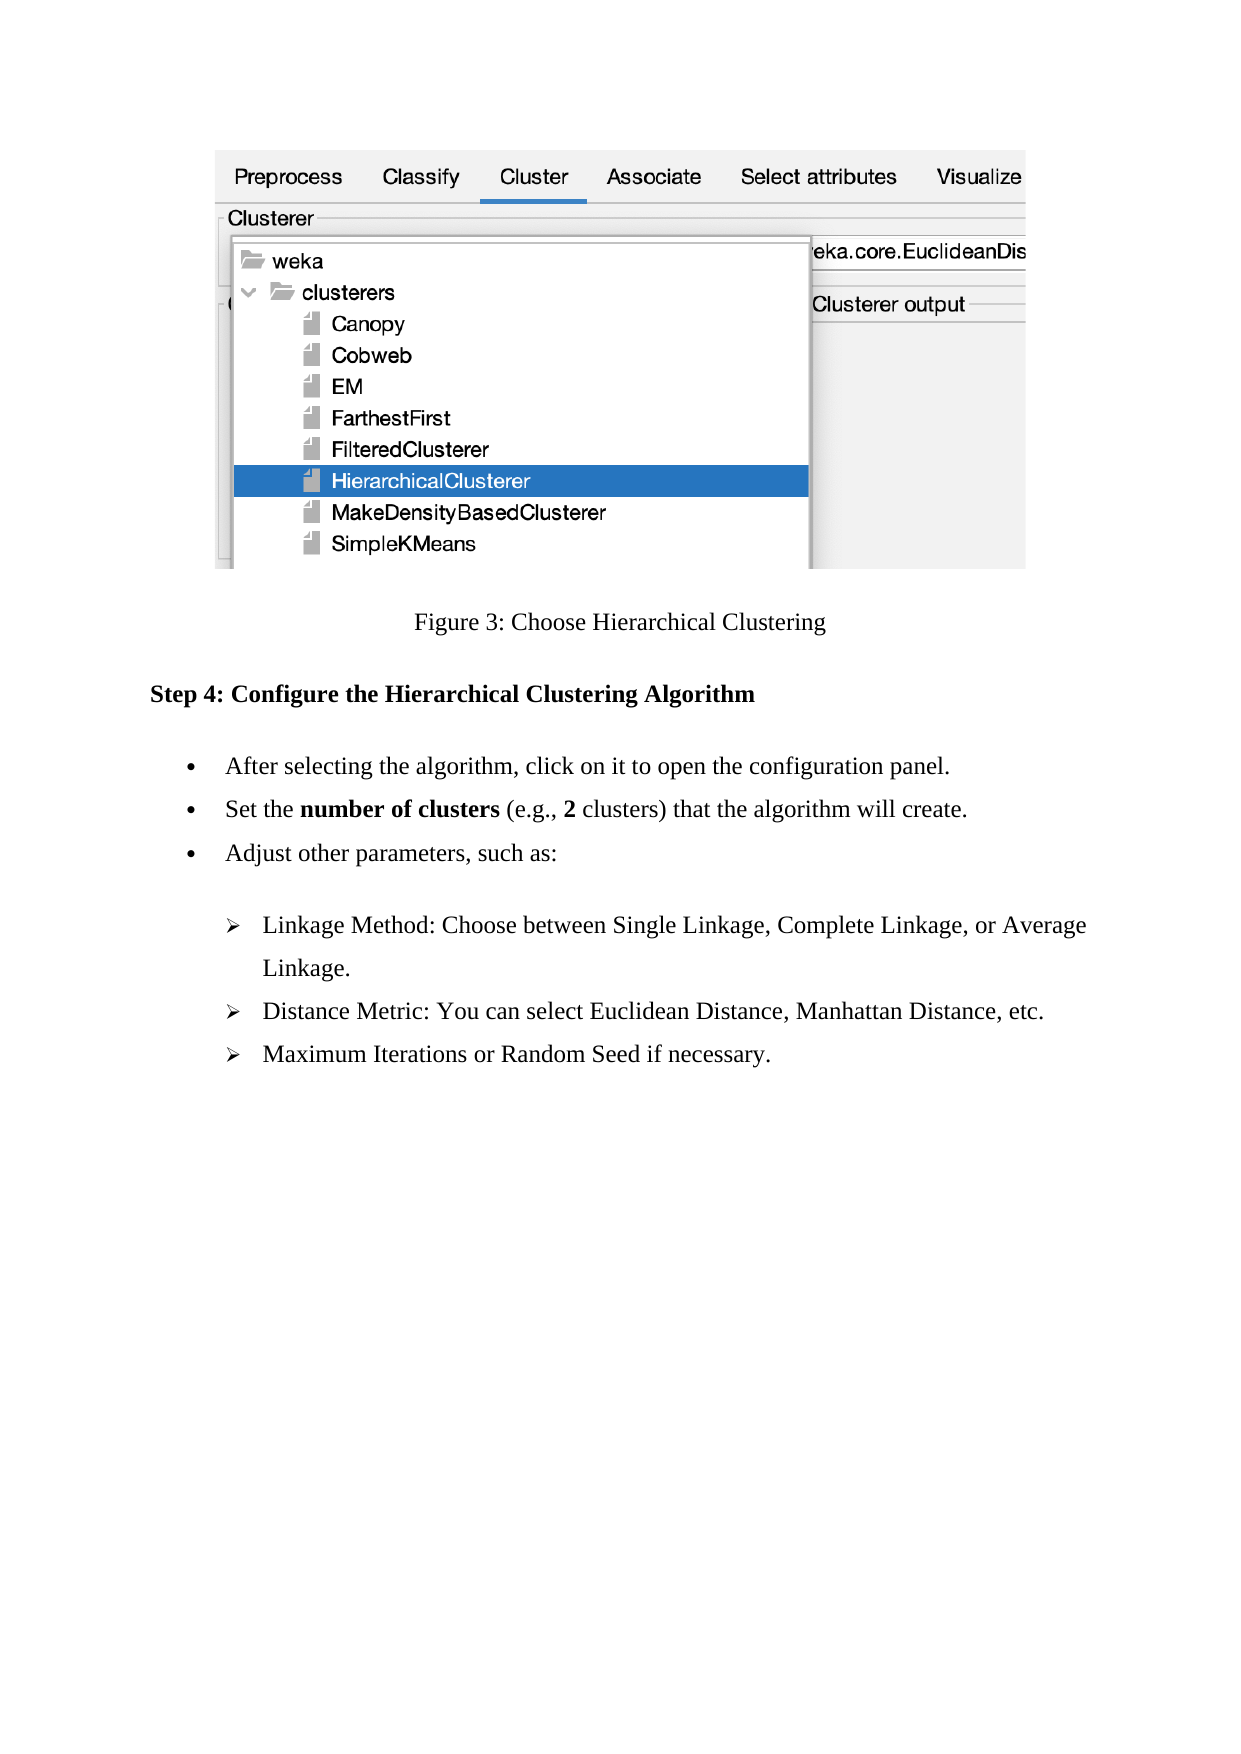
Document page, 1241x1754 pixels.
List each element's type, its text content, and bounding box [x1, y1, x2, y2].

text Figure 3: Choose Hierarchical Clustering [150, 607, 1090, 636]
list Distance Metric: You can select Euclidean Distance, Manhattan Distance, etc. [225, 996, 1090, 1025]
list After selecting the algorithm, click on it to open the configuration panel. [187, 751, 1090, 780]
picture [214, 150, 1026, 569]
list Maximum Iterations or Random Seed if necessary. [225, 1039, 1090, 1068]
list Adjust other parameters, such as: [187, 838, 1090, 866]
list Linkage Method: Choose between Single Linkage, Complete Linkage, or Average Linkage. [225, 910, 1090, 982]
list Set the number of clusters (e.g., 2 clusters) that the algorithm will create. [187, 794, 1090, 823]
text Step 4: Configure the Hierarchical Clustering Algorithm [150, 679, 1090, 708]
